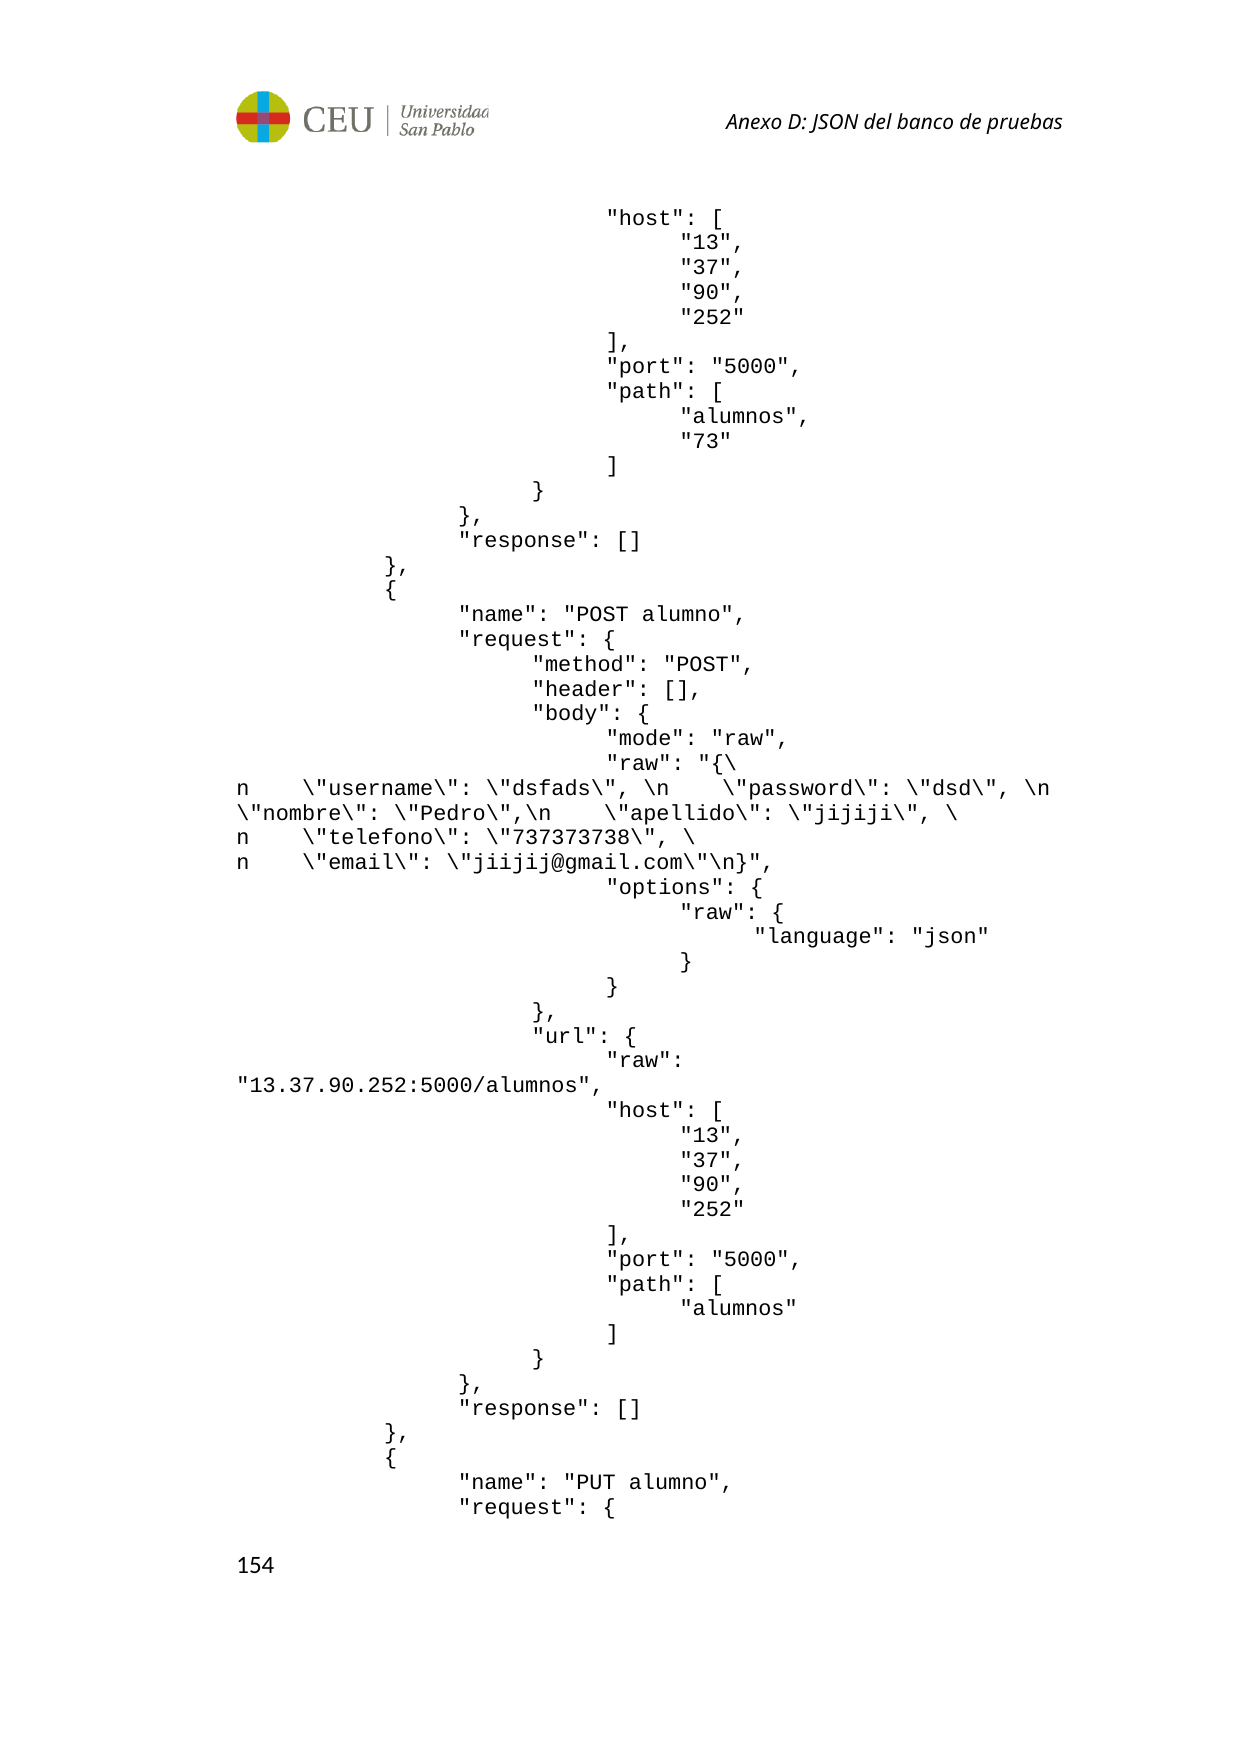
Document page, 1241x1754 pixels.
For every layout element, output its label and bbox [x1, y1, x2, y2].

picture [235, 89, 489, 143]
